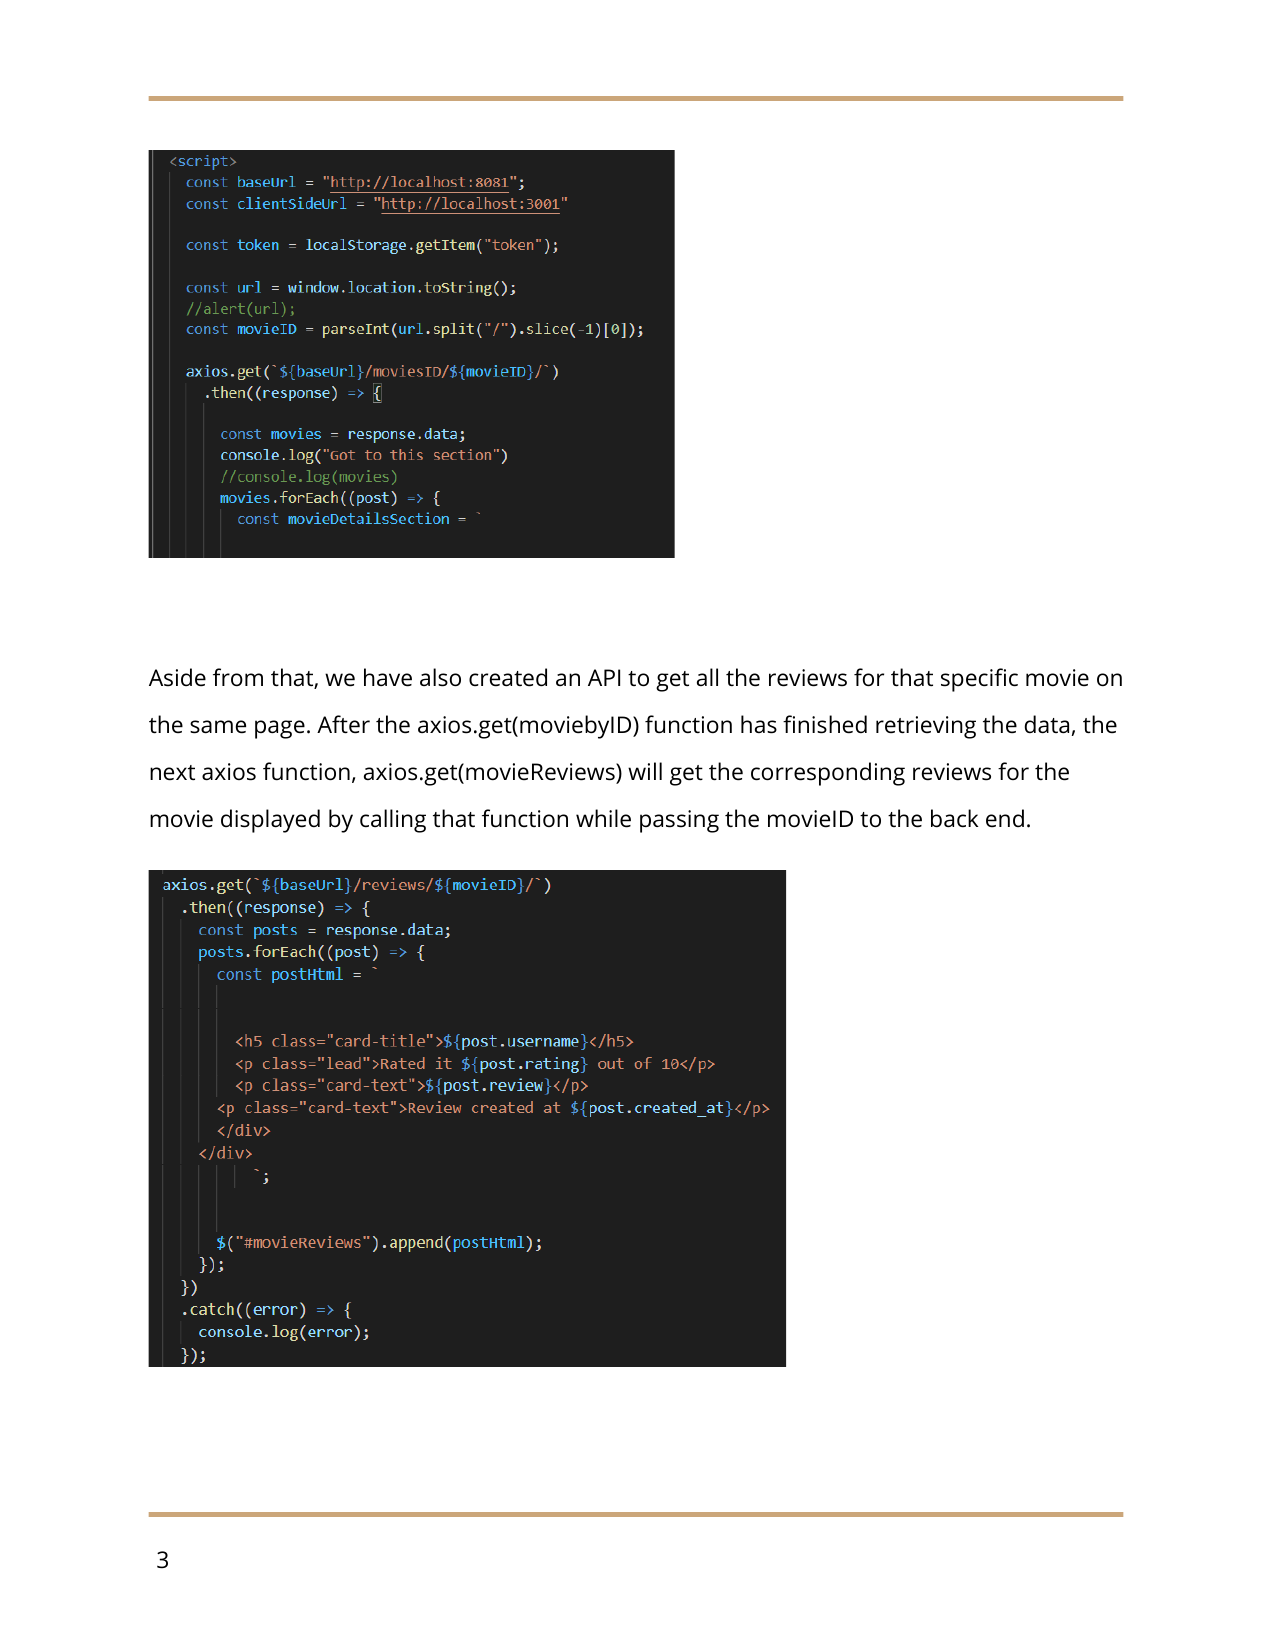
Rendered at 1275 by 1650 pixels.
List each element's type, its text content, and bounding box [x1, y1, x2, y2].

text Aside from that, we have also created an API to get all the reviews for that specific movie on the same page. After the axios.get(moviebyID) function has finished retrieving the data, the next axios function, axios.get(movieReviews) will get the corresponding reviews for the movie displayed by calling that function while passing the movieID to the back end. [148, 662, 1125, 834]
picture [148, 870, 787, 1367]
picture [148, 1512, 1124, 1517]
picture [148, 96, 1124, 101]
picture [148, 150, 675, 558]
